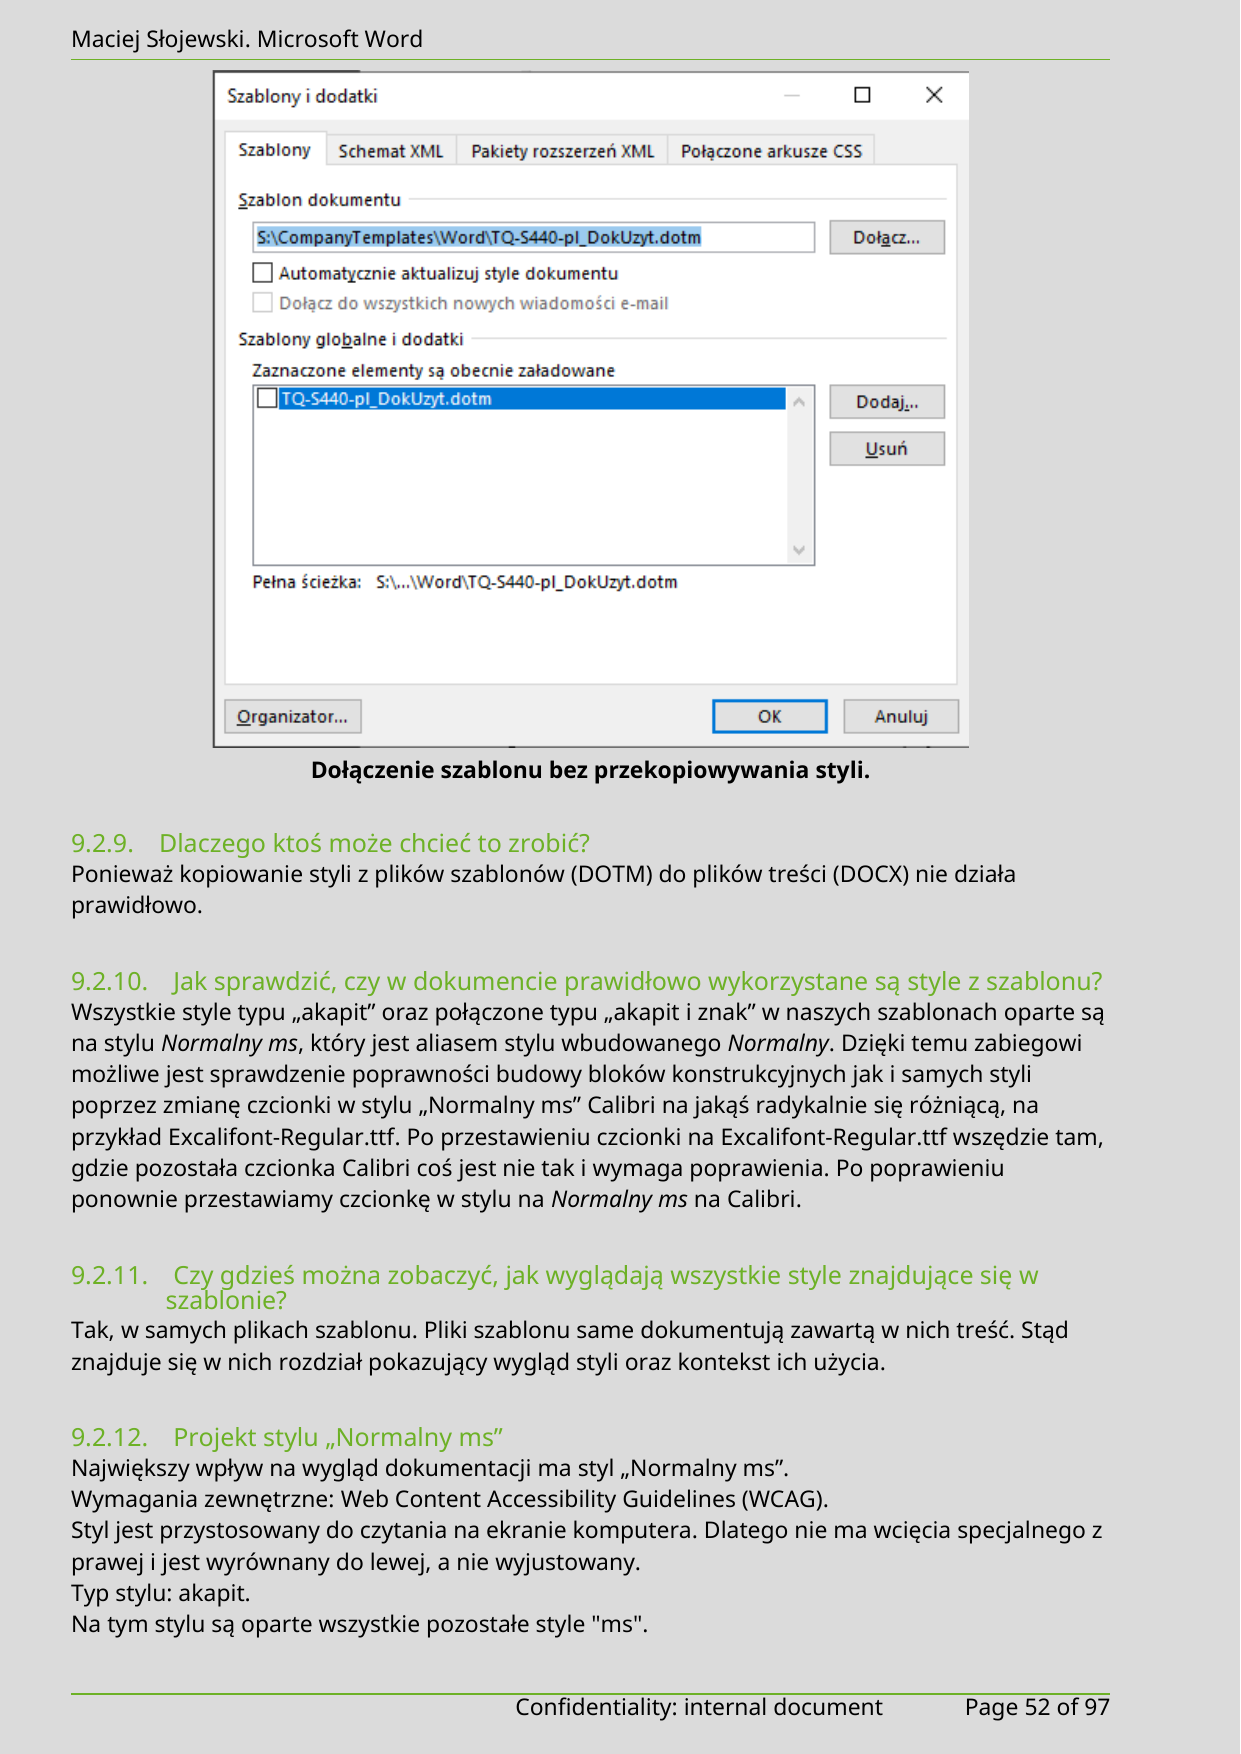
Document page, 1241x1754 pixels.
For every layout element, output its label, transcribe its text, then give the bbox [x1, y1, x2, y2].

subtitle Jak sprawdzić, czy w dokumencie prawidłowo wykorzystane są style z szablonu? [71, 970, 1110, 995]
text Na tym stylu są oparte wszystkie pozostałe style "ms". [71, 1608, 1110, 1639]
text Dołączenie szablonu bez przekopiowywania styli. [71, 760, 1110, 783]
text Typ stylu: akapit. [71, 1577, 1110, 1608]
text Wymagania zewnętrzne: Web Content Accessibility Guidelines (WCAG). [71, 1483, 1110, 1514]
subtitle Projekt stylu „Normalny ms” [71, 1427, 1110, 1452]
text Ponieważ kopiowanie styli z plików szablonów (DOTM) do plików treści (DOCX) nie działa prawidłowo. [71, 858, 1110, 920]
picture [212, 70, 969, 748]
subtitle Dlaczego ktoś może chcieć to zrobić? [71, 833, 1110, 858]
subtitle Czy gdzieś można zobaczyć, jak wyglądają wszystkie style znajdujące się w szablonie? [71, 1264, 1110, 1314]
text Tak, w samych plikach szablonu. Pliki szablonu same dokumentują zawartą w nich treść. Stąd znajduje się w nich rozdział pokazujący wygląd styli oraz kontekst ich użycia. [71, 1314, 1110, 1377]
text Styl jest przystosowany do czytania na ekranie komputera. Dlatego nie ma wcięcia specjalnego z prawej i jest wyrównany do lewej, a nie wyjustowany. [71, 1514, 1110, 1577]
text Wszystkie style typu „akapit” oraz połączone typu „akapit i znak” w naszych szablonach oparte są na stylu Normalny ms, który jest aliasem stylu wbudowanego Normalny. Dzięki temu zabiegowi możliwe jest sprawdzenie poprawności budowy bloków konstrukcyjnych jak i samych styli poprzez zmianę czcionki w stylu „Normalny ms” Calibri na jakąś radykalnie się różniącą, na przykład . Po przestawieniu czcionki na wszędzie tam, gdzie pozostała czcionka Calibri coś jest nie tak i wymaga poprawienia. Po poprawieniu ponownie przestawiamy czcionkę w stylu na Normalny ms na Calibri. [71, 995, 1110, 1214]
text Największy wpływ na wygląd dokumentacji ma styl „Normalny ms”. [71, 1452, 1110, 1483]
